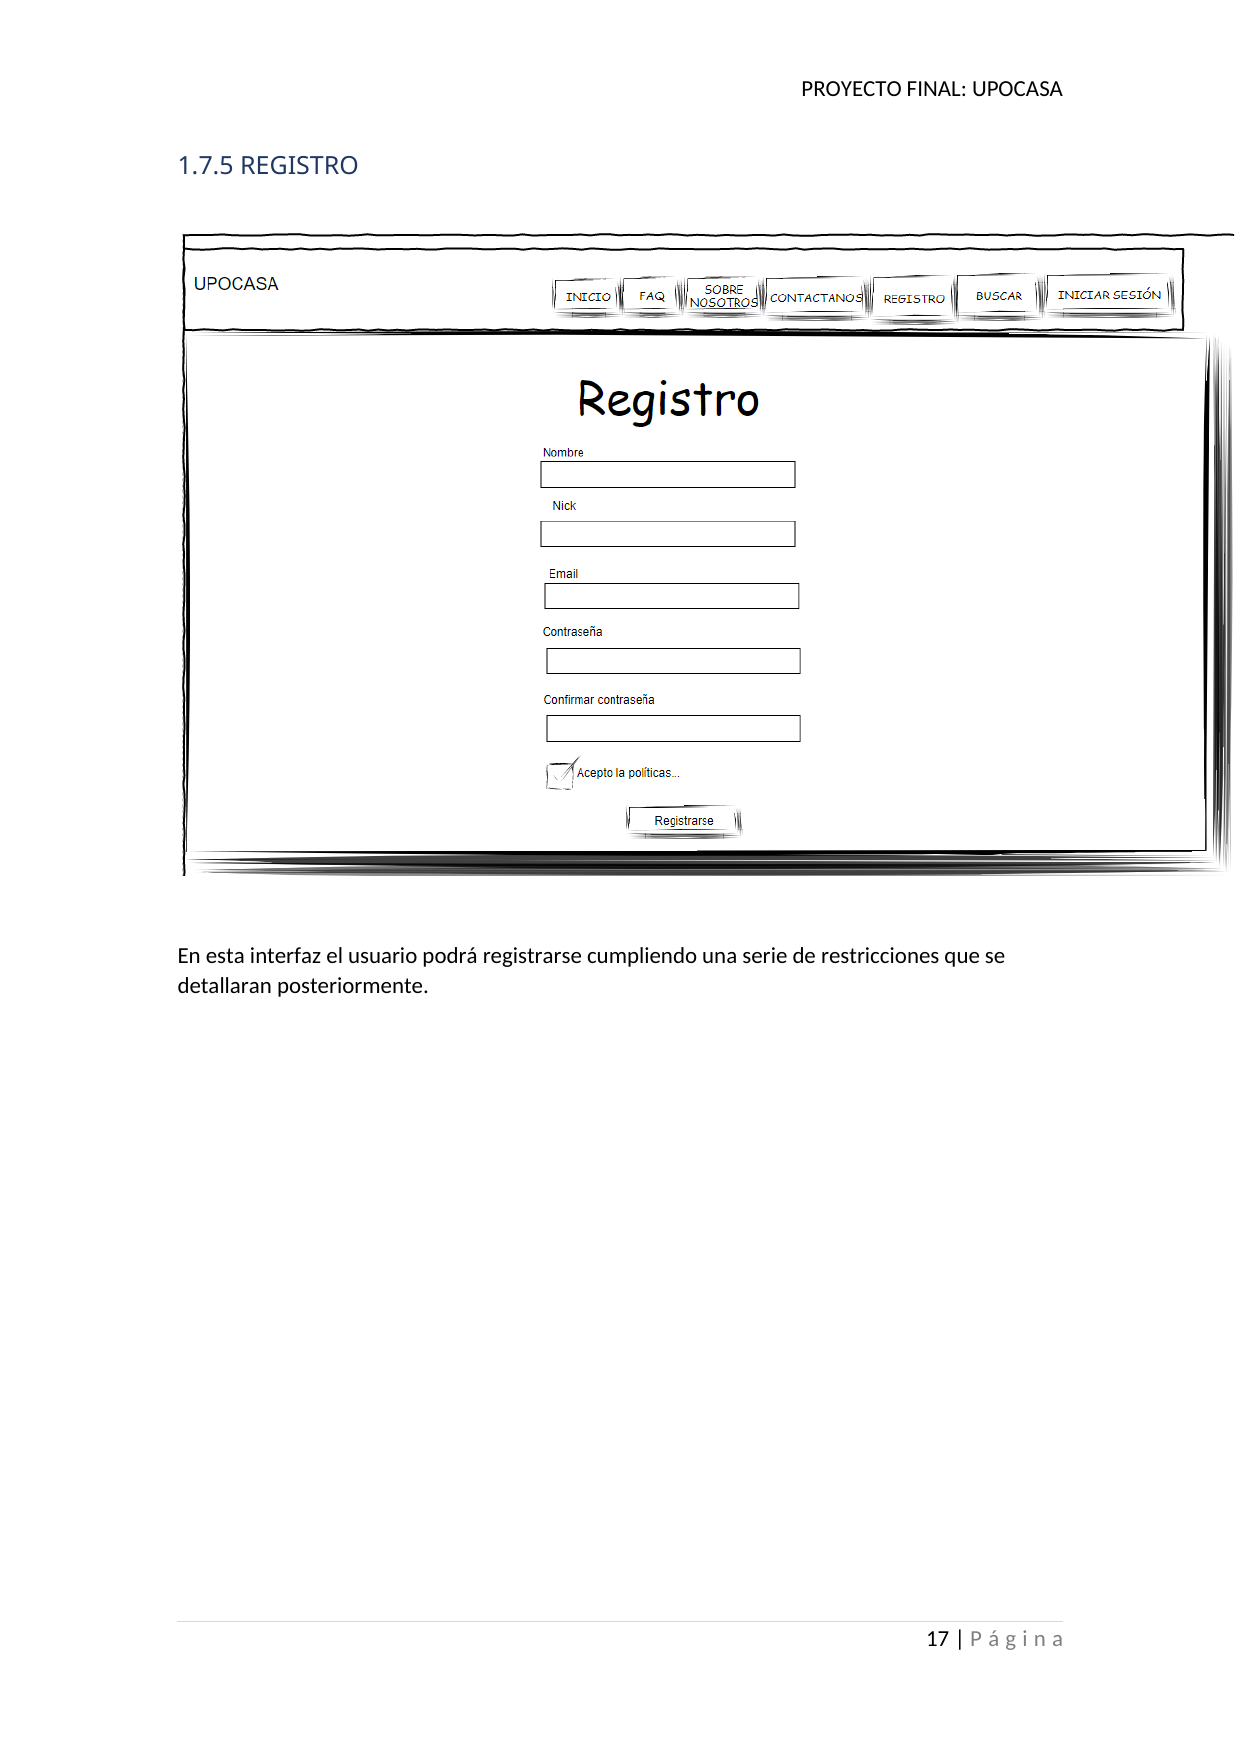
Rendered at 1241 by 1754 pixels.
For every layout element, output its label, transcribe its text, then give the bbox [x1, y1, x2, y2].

picture [177, 231, 1235, 876]
subtitle REGISTRO [177, 148, 1063, 182]
text En esta interfaz el usuario podrá registrarse cumpliendo una serie de restricciones que se detallaran posteriormente. [177, 941, 1063, 999]
